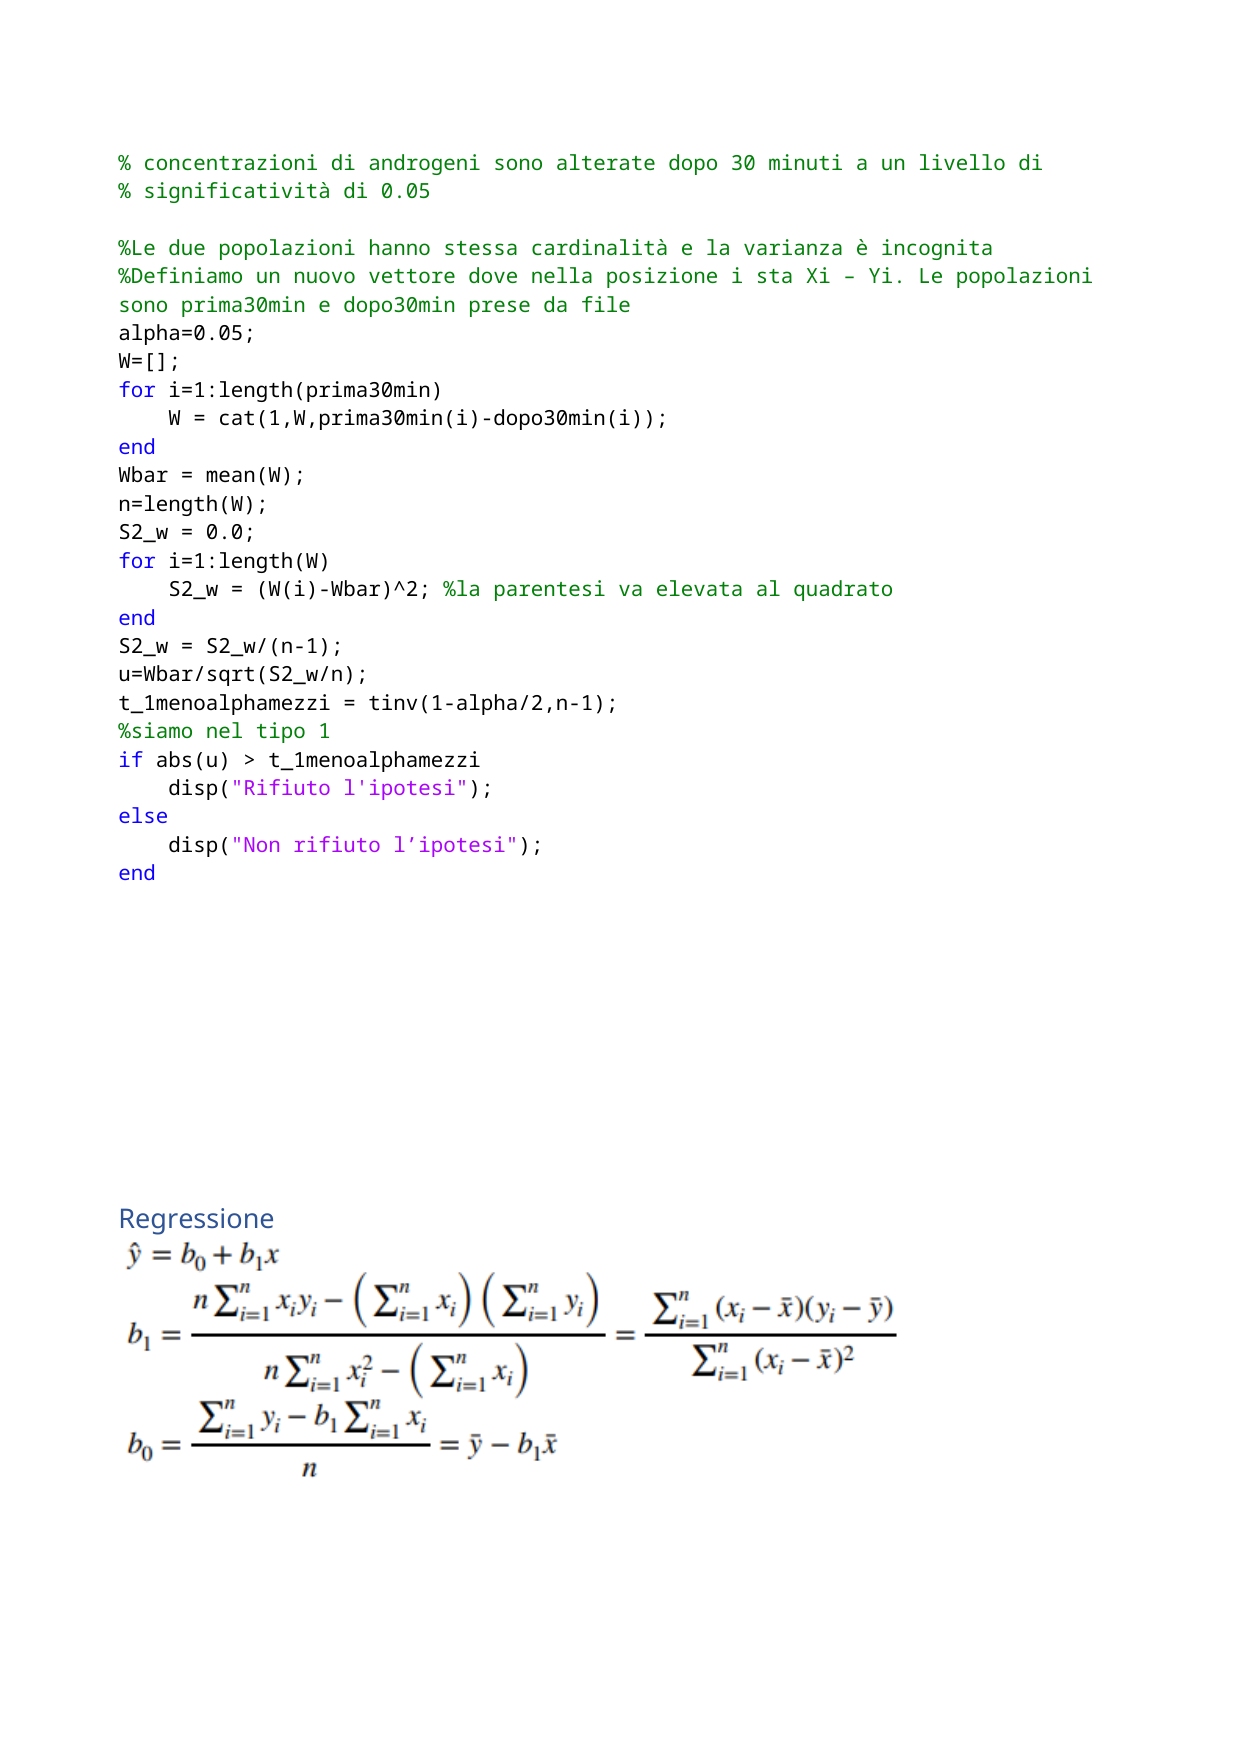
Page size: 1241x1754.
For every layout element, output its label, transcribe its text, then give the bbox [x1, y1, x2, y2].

text disp("Rifiuto l'ipotesi"); [118, 773, 1122, 802]
text S2_w = 0.0; [118, 517, 1122, 546]
text else [118, 802, 1122, 830]
text end [118, 432, 1122, 460]
text % significatività di 0.05 [118, 176, 1122, 204]
text S2_w = (W(i)-Wbar)^2; %la parentesi va elevata al quadrato [118, 574, 1122, 603]
text if abs(u) > t_1menoalphamezzi [118, 745, 1122, 773]
text for i=1:length(prima30min) [118, 375, 1122, 403]
text alpha=0.05; [118, 318, 1122, 347]
text u=Wbar/sqrt(S2_w/n); [118, 659, 1122, 688]
text W = cat(1,W,prima30min(i)-dopo30min(i)); [118, 403, 1122, 432]
text S2_w = S2_w/(n-1); [118, 631, 1122, 659]
text end [118, 858, 1122, 887]
text Wbar = mean(W); [118, 460, 1122, 489]
text for i=1:length(W) [118, 546, 1122, 574]
text W=[]; [118, 347, 1122, 375]
text disp("Non rifiuto l’ipotesi"); [118, 830, 1122, 858]
text end [118, 603, 1122, 631]
text % concentrazioni di androgeni sono alterate dopo 30 minuti a un livello di [118, 148, 1122, 176]
text t_1menoalphamezzi = tinv(1-alpha/2,n-1); [118, 688, 1122, 716]
text n=length(W); [118, 489, 1122, 517]
picture [118, 1239, 925, 1483]
text %Le due popolazioni hanno stessa cardinalità e la varianza è incognita [118, 233, 1122, 261]
text %siamo nel tipo 1 [118, 716, 1122, 745]
text %Definiamo un nuovo vettore dove nella posizione i sta Xi – Yi. Le popolazioni sono prima30min e dopo30min prese da file [118, 261, 1122, 318]
subtitle Regressione [118, 1199, 1122, 1236]
